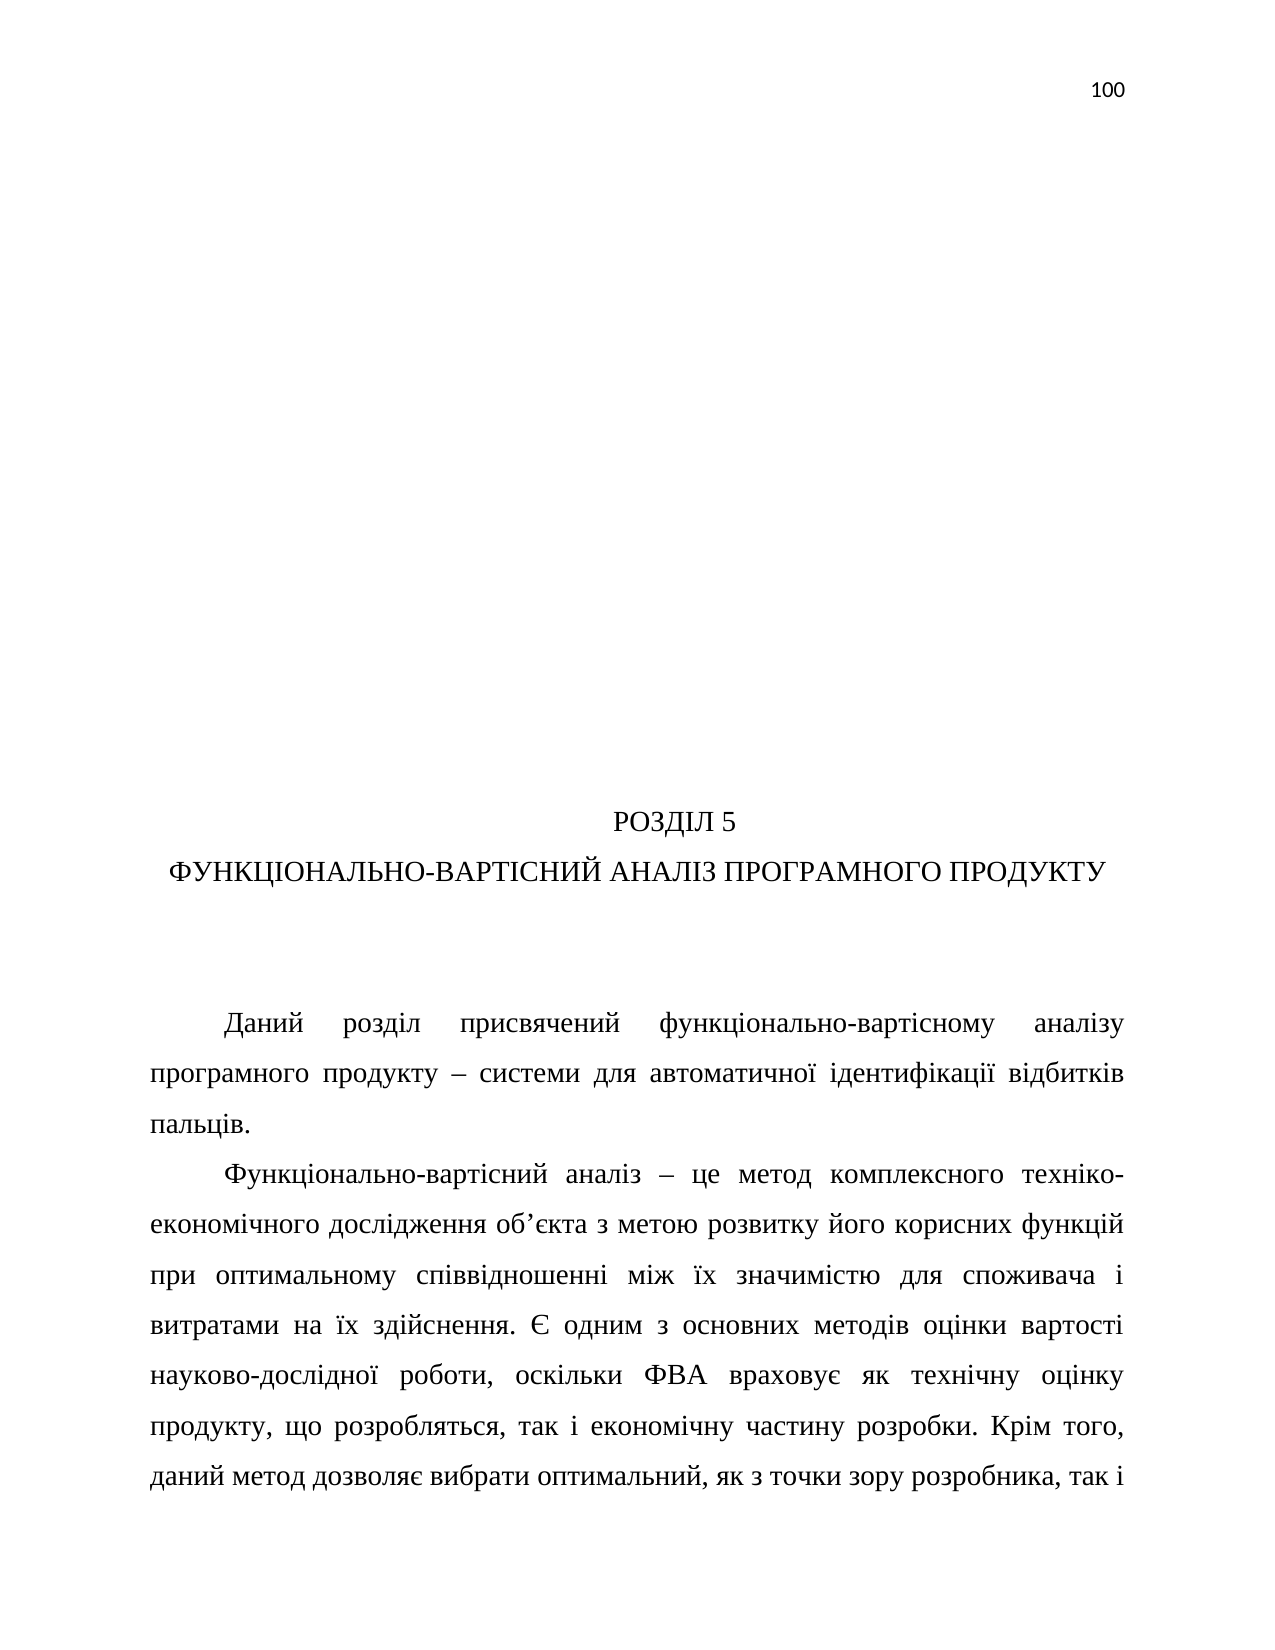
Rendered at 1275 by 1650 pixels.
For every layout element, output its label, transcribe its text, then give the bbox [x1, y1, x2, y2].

subtitle РОЗДІЛ 5 ФУНКЦІОНАЛЬНО-ВАРТІСНИЙ АНАЛІЗ ПРОГРАМНОГО ПРОДУКТУ [150, 804, 1125, 888]
text Даний розділ присвячений функціонально-вартісному аналізу програмного продукту – системи для автоматичної ідентифікації відбитків пальців. [150, 1005, 1125, 1139]
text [150, 1156, 1125, 1492]
